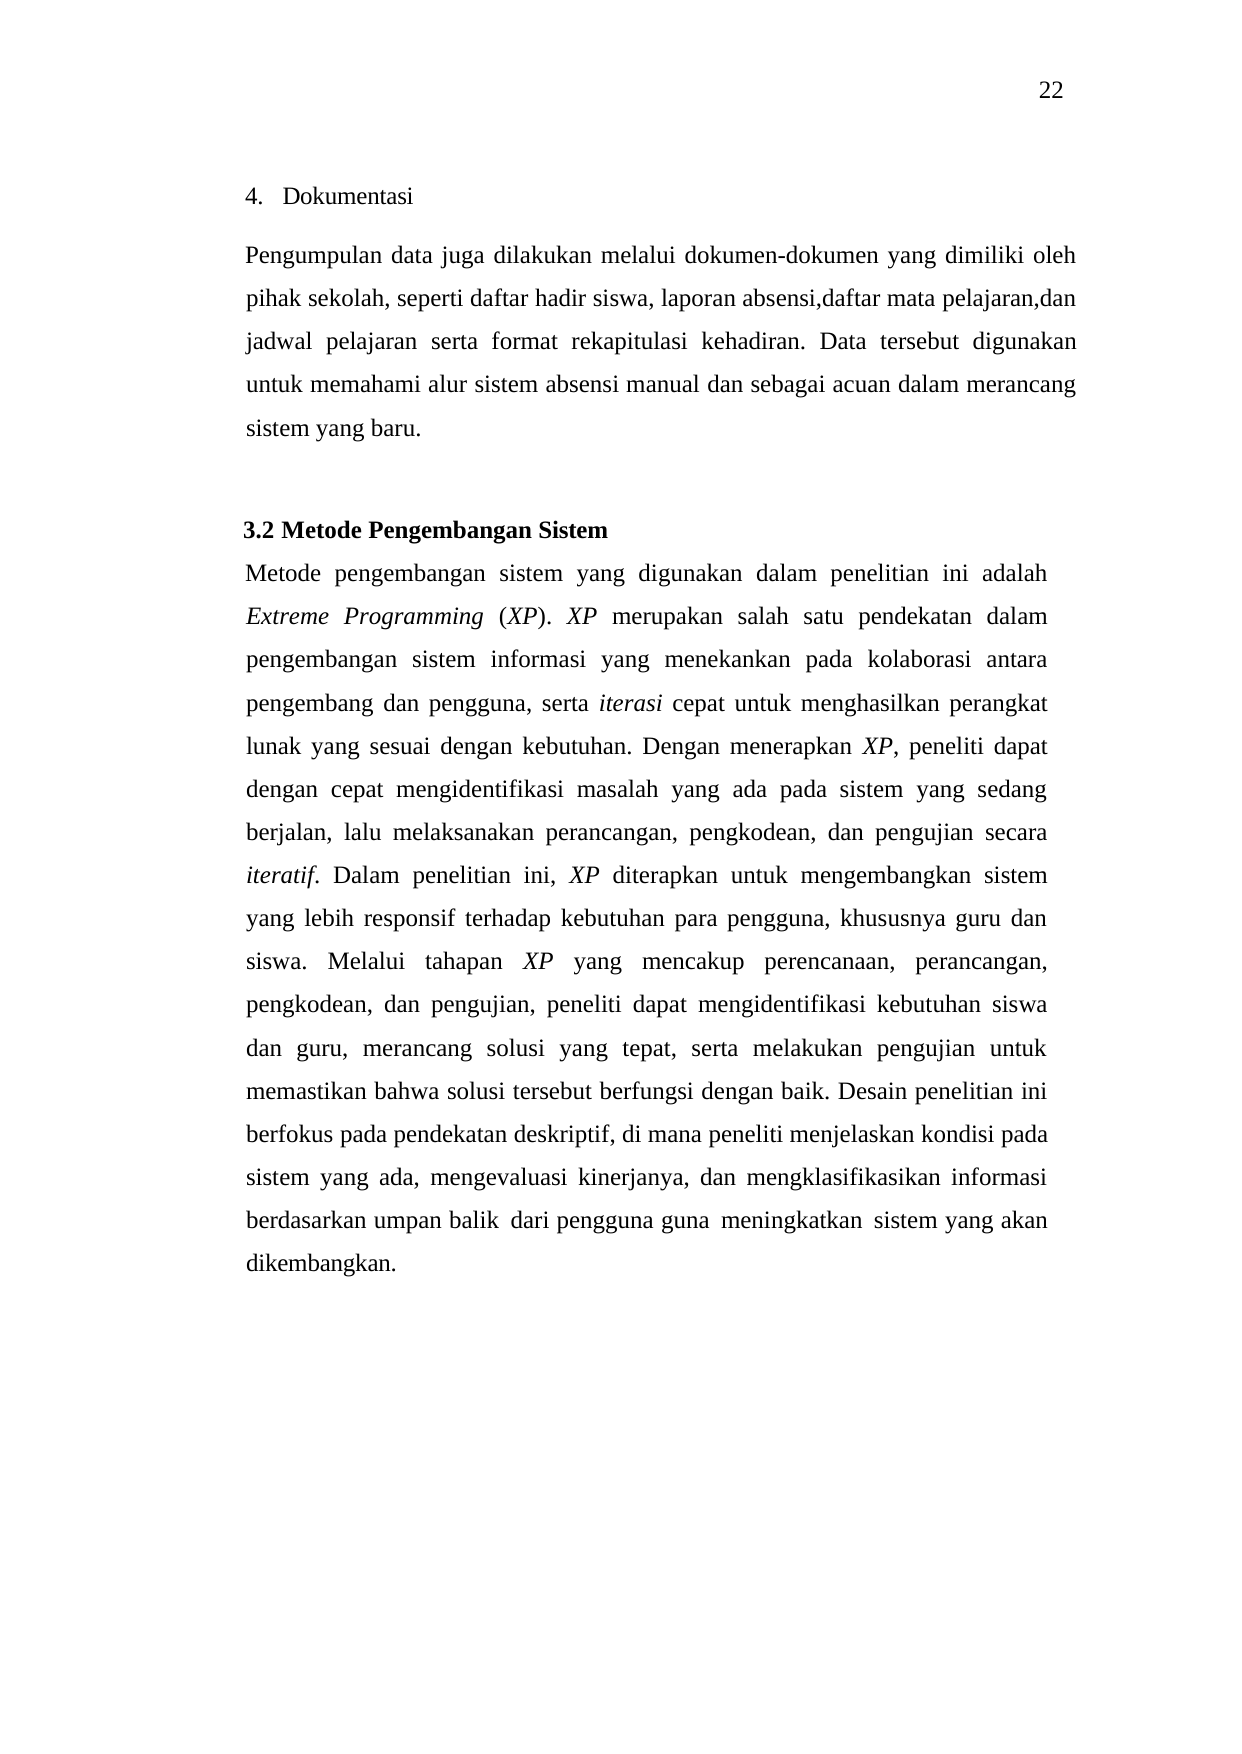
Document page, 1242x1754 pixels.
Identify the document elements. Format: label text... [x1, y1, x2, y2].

text Metode pengembangan sistem yang digunakan dalam penelitian ini adalah Extreme Programming (XP). XP merupakan salah satu pendekatan dalam pengembangan sistem informasi yang menekankan pada kolaborasi antara pengembang dan pengguna, serta iterasi cepat untuk menghasilkan perangkat lunak yang sesuai dengan kebutuhan. Dengan menerapkan XP, peneliti dapat dengan cepat mengidentifikasi masalah yang ada pada sistem yang sedang berjalan, lalu melaksanakan perancangan, pengkodean, dan pengujian secara iteratif. Dalam penelitian ini, XP diterapkan untuk mengembangkan sistem yang lebih responsif terhadap kebutuhan para pengguna, khususnya guru dan siswa. Melalui tahapan XP yang mencakup perencanaan, perancangan, pengkodean, dan pengujian, peneliti dapat mengidentifikasi kebutuhan siswa dan guru, merancang solusi yang tepat, serta melakukan pengujian untuk memastikan bahwa solusi tersebut berfungsi dengan baik. Desain penelitian ini berfokus pada pendekatan deskriptif, di mana peneliti menjelaskan kondisi pada sistem yang ada, mengevaluasi kinerjanya, dan mengklasifikasikan informasi berdasarkan umpan balik dari pengguna guna meningkatkan sistem yang akan dikembangkan. [245, 558, 1048, 1277]
subtitle Metode Pengembangan Sistem [243, 515, 1168, 544]
text Pengumpulan data juga dilakukan melalui dokumen-dokumen yang dimiliki oleh pihak sekolah, seperti daftar hadir siswa, laporan absensi,daftar mata pelajaran,dan jadwal pelajaran serta format rekapitulasi kehadiran. Data tersebut digunakan untuk memahami alur sistem absensi manual dan sebagai acuan dalam merancang sistem yang baru. [245, 240, 1077, 441]
list Dokumentasi [245, 181, 1168, 210]
